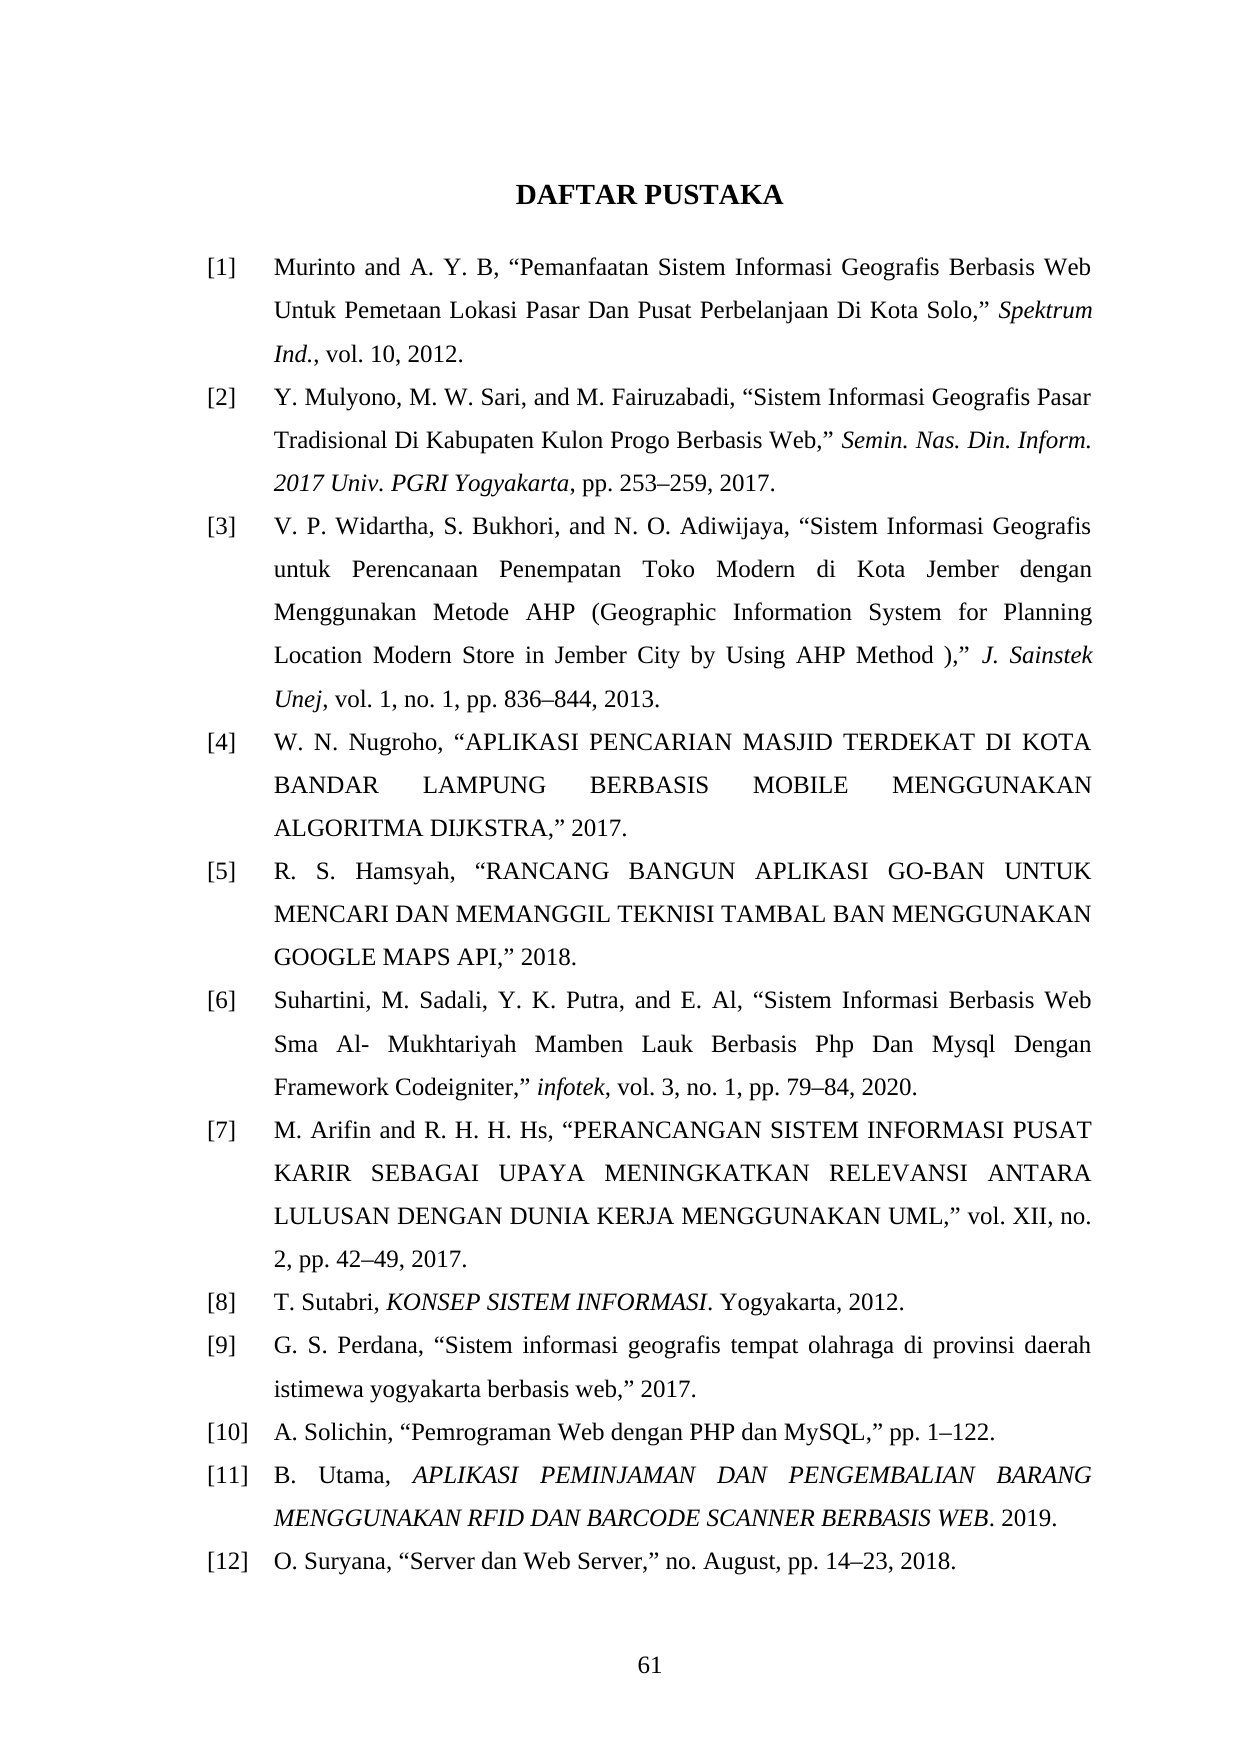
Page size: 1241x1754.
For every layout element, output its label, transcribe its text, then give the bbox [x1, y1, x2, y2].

text [2] Y. Mulyono, M. W. Sari, and M. Fairuzabadi, “Sistem Informasi Geografis Pasar Tradisional Di Kabupaten Kulon Progo Berbasis Web,” Semin. Nas. Din. Inform. 2017 Univ. PGRI Yogyakarta, pp. 253–259, 2017. [207, 382, 1092, 497]
text [4] W. N. Nugroho, “APLIKASI PENCARIAN MASJID TERDEKAT DI KOTA BANDAR LAMPUNG BERBASIS MOBILE MENGGUNAKAN ALGORITMA DIJKSTRA,” 2017. [207, 727, 1092, 842]
text [11] B. Utama, APLIKASI PEMINJAMAN DAN PENGEMBALIAN BARANG MENGGUNAKAN RFID DAN BARCODE SCANNER BERBASIS WEB. 2019. [207, 1460, 1092, 1532]
text [3] V. P. Widartha, S. Bukhori, and N. O. Adiwijaya, “Sistem Informasi Geografis untuk Perencanaan Penempatan Toko Modern di Kota Jember dengan Menggunakan Metode AHP (Geographic Information System for Planning Location Modern Store in Jember City by Using AHP Method ),” J. Sainstek Unej, vol. 1, no. 1, pp. 836–844, 2013. [207, 511, 1092, 712]
text [9] G. S. Perdana, “Sistem informasi geografis tempat olahraga di provinsi daerah istimewa yogyakarta berbasis web,” 2017. [207, 1331, 1092, 1402]
text [1] Murinto and A. Y. B, “Pemanfaatan Sistem Informasi Geografis Berbasis Web Untuk Pemetaan Lokasi Pasar Dan Pusat Perbelanjaan Di Kota Solo,” Spektrum Ind., vol. 10, 2012. [207, 252, 1092, 367]
text [8] T. Sutabri, KONSEP SISTEM INFORMASI. Yogyakarta, 2012. [207, 1287, 1092, 1316]
text [5] R. S. Hamsyah, “RANCANG BANGUN APLIKASI GO-BAN UNTUK MENCARI DAN MEMANGGIL TEKNISI TAMBAL BAN MENGGUNAKAN GOOGLE MAPS API,” 2018. [207, 856, 1092, 971]
subtitle DAFTAR PUSTAKA [207, 177, 1092, 211]
text [10] A. Solichin, “Pemrograman Web dengan PHP dan MySQL,” pp. 1–122. [207, 1417, 1092, 1446]
text [12] O. Suryana, “Server dan Web Server,” no. August, pp. 14–23, 2018. [207, 1546, 1092, 1575]
text [6] Suhartini, M. Sadali, Y. K. Putra, and E. Al, “Sistem Informasi Berbasis Web Sma Al- Mukhtariyah Mamben Lauk Berbasis Php Dan Mysql Dengan Framework Codeigniter,” infotek, vol. 3, no. 1, pp. 79–84, 2020. [207, 986, 1092, 1101]
text [7] M. Arifin and R. H. H. Hs, “PERANCANGAN SISTEM INFORMASI PUSAT KARIR SEBAGAI UPAYA MENINGKATKAN RELEVANSI ANTARA LULUSAN DENGAN DUNIA KERJA MENGGUNAKAN UML,” vol. XII, no. 2, pp. 42–49, 2017. [207, 1115, 1092, 1273]
